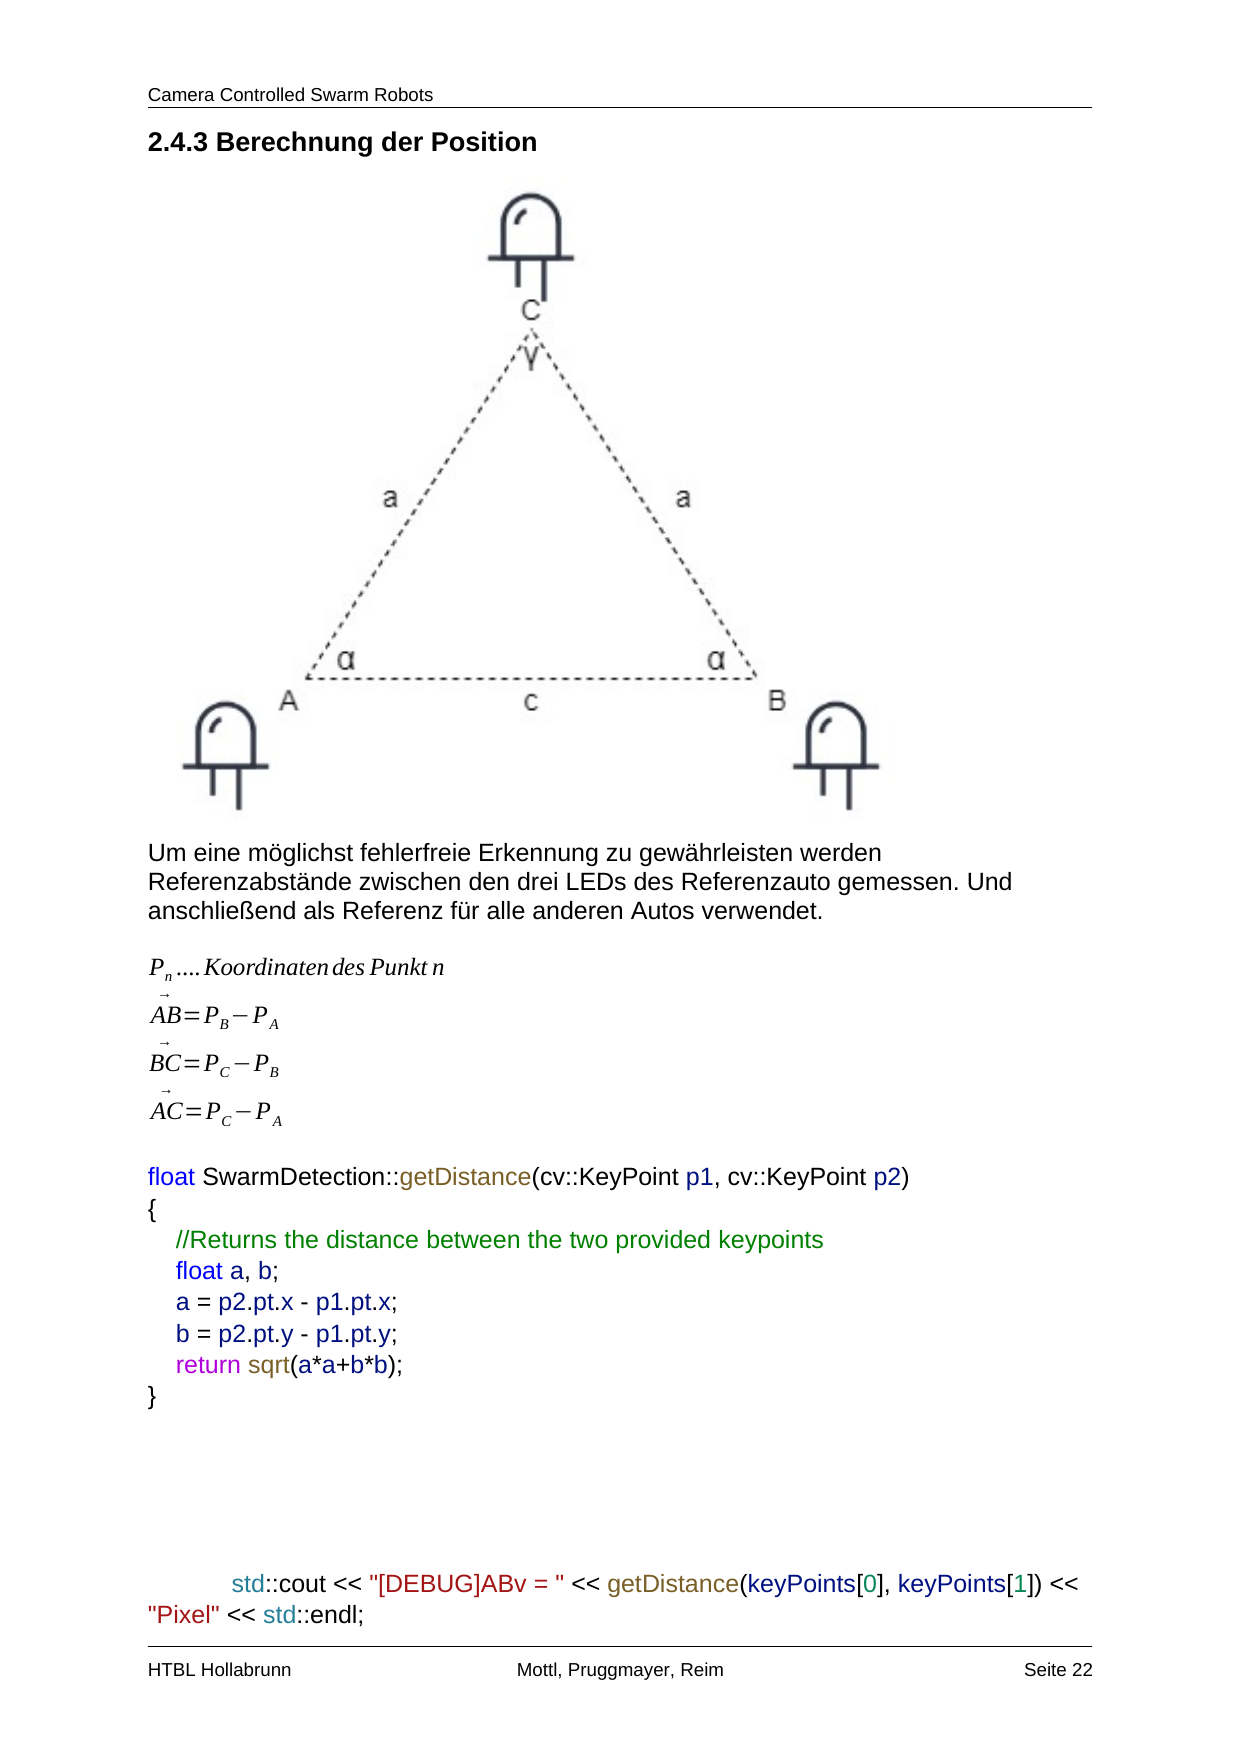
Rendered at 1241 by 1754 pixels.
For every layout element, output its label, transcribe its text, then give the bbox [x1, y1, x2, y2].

text a = p2.pt.x - p1.pt.x; [148, 1285, 1092, 1316]
text b = p2.pt.y - p1.pt.y; [148, 1316, 1092, 1347]
text float SwarmDetection::getDistance(cv::KeyPoint p1, cv::KeyPoint p2) [148, 1160, 1092, 1191]
text { [148, 1191, 1092, 1222]
text float a, b; [148, 1253, 1092, 1285]
text //Returns the distance between the two provided keypoints [148, 1222, 1092, 1253]
subtitle Berechnung der Position [148, 126, 1092, 158]
text Um eine möglichst fehlerfreie Erkennung zu gewährleisten werden Referenzabstände zwischen den drei LEDs des Referenzauto gemessen. Und anschließend als Referenz für alle anderen Autos verwendet. [148, 838, 1092, 925]
text } [148, 1378, 1092, 1410]
text std::cout << "[DEBUG]ABv = " << getDistance(keyPoints[0], keyPoints[1]) << "Pixel" << std::endl; [148, 1566, 1092, 1628]
text return sqrt(a*a+b*b); [148, 1347, 1092, 1378]
picture [147, 170, 918, 839]
